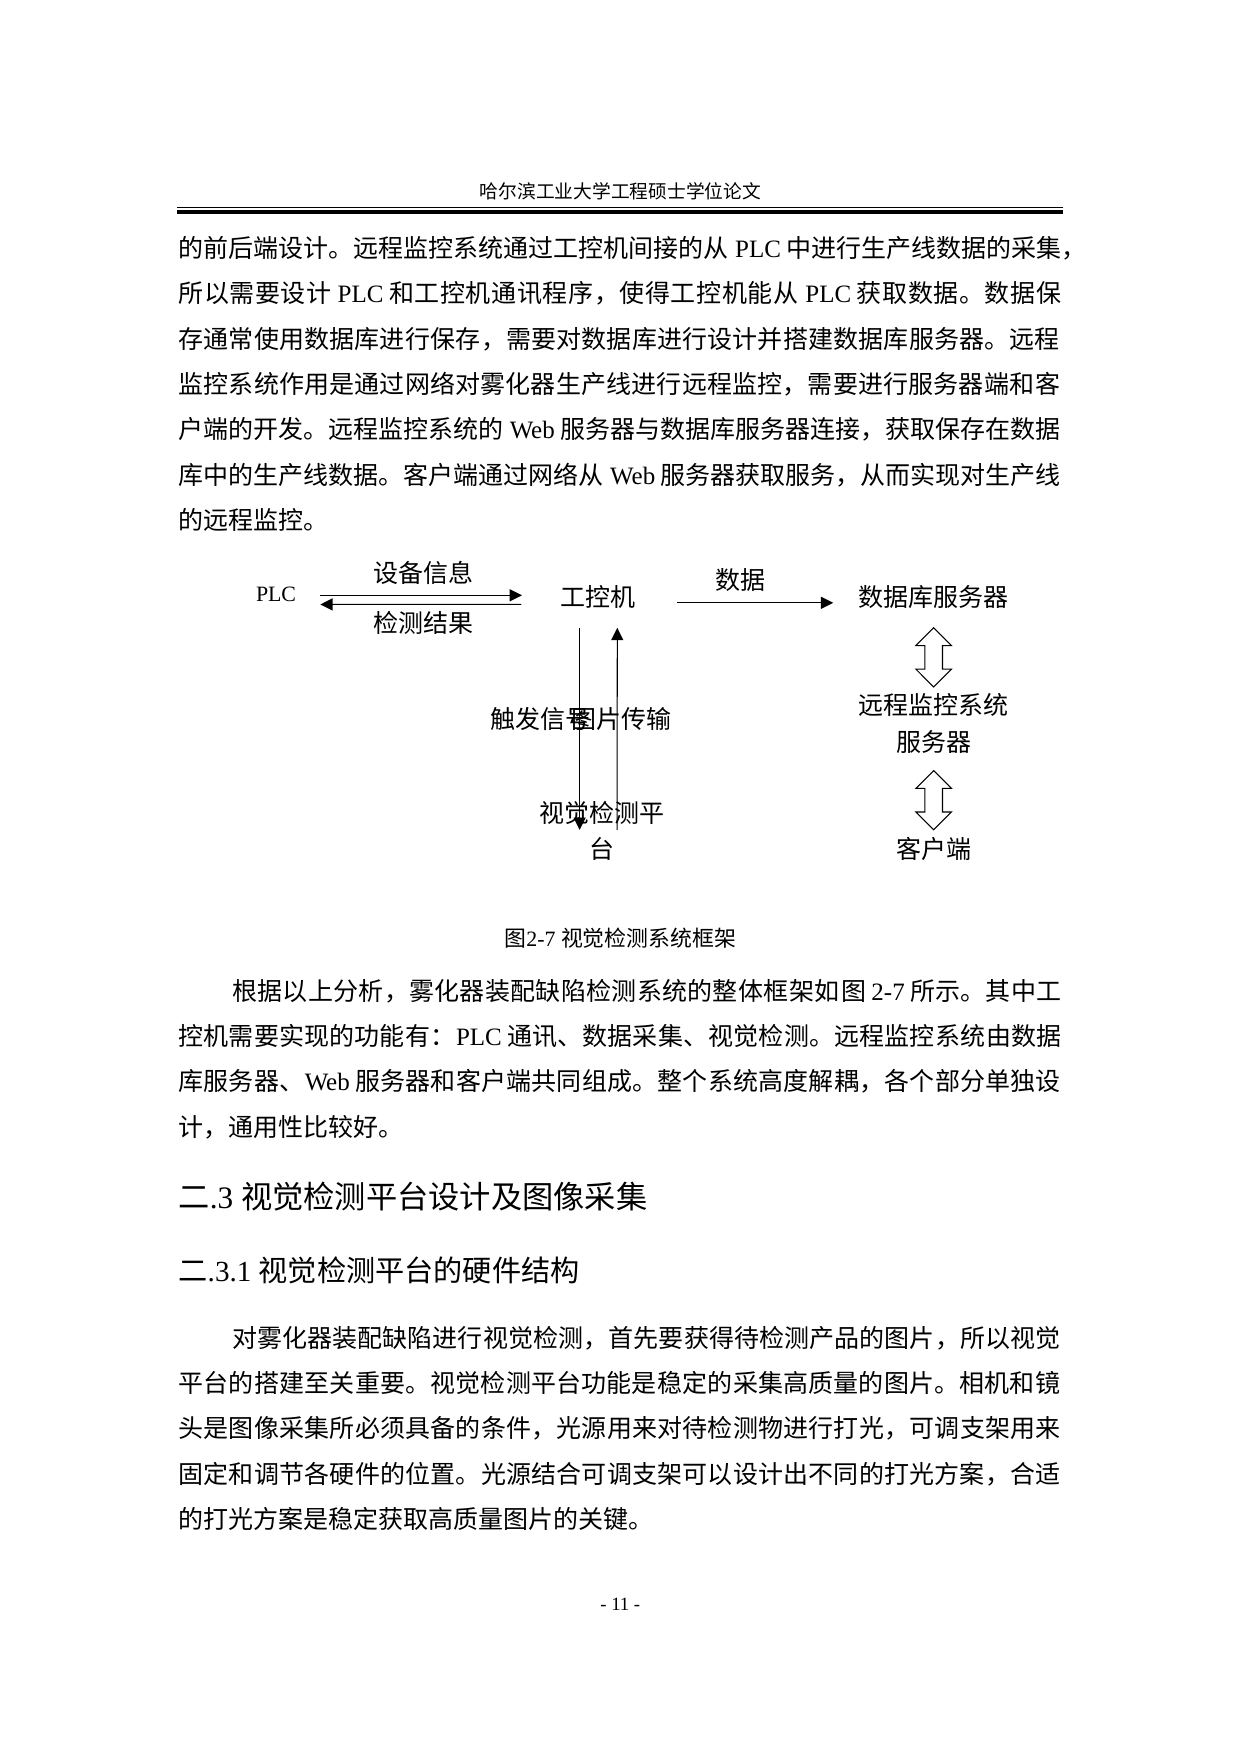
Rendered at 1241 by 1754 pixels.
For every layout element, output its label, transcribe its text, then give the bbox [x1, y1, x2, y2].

text 对雾化器装配缺陷进行视觉检测，首先要获得待检测产品的图片，所以视觉平台的搭建至关重要。视觉检测平台功能是稳定的采集高质量的图片。相机和镜头是图像采集所必须具备的条件，光源用来对待检测物进行打光，可调支架用来固定和调节各硬件的位置。光源结合可调支架可以设计出不同的打光方案，合适的打光方案是稳定获取高质量图片的关键。 [178, 1318, 1062, 1536]
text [178, 228, 1062, 537]
subtitle 视觉检测平台的硬件结构 [178, 1247, 1062, 1289]
subtitle 视觉检测平台设计及图像采集 [178, 1173, 1062, 1218]
